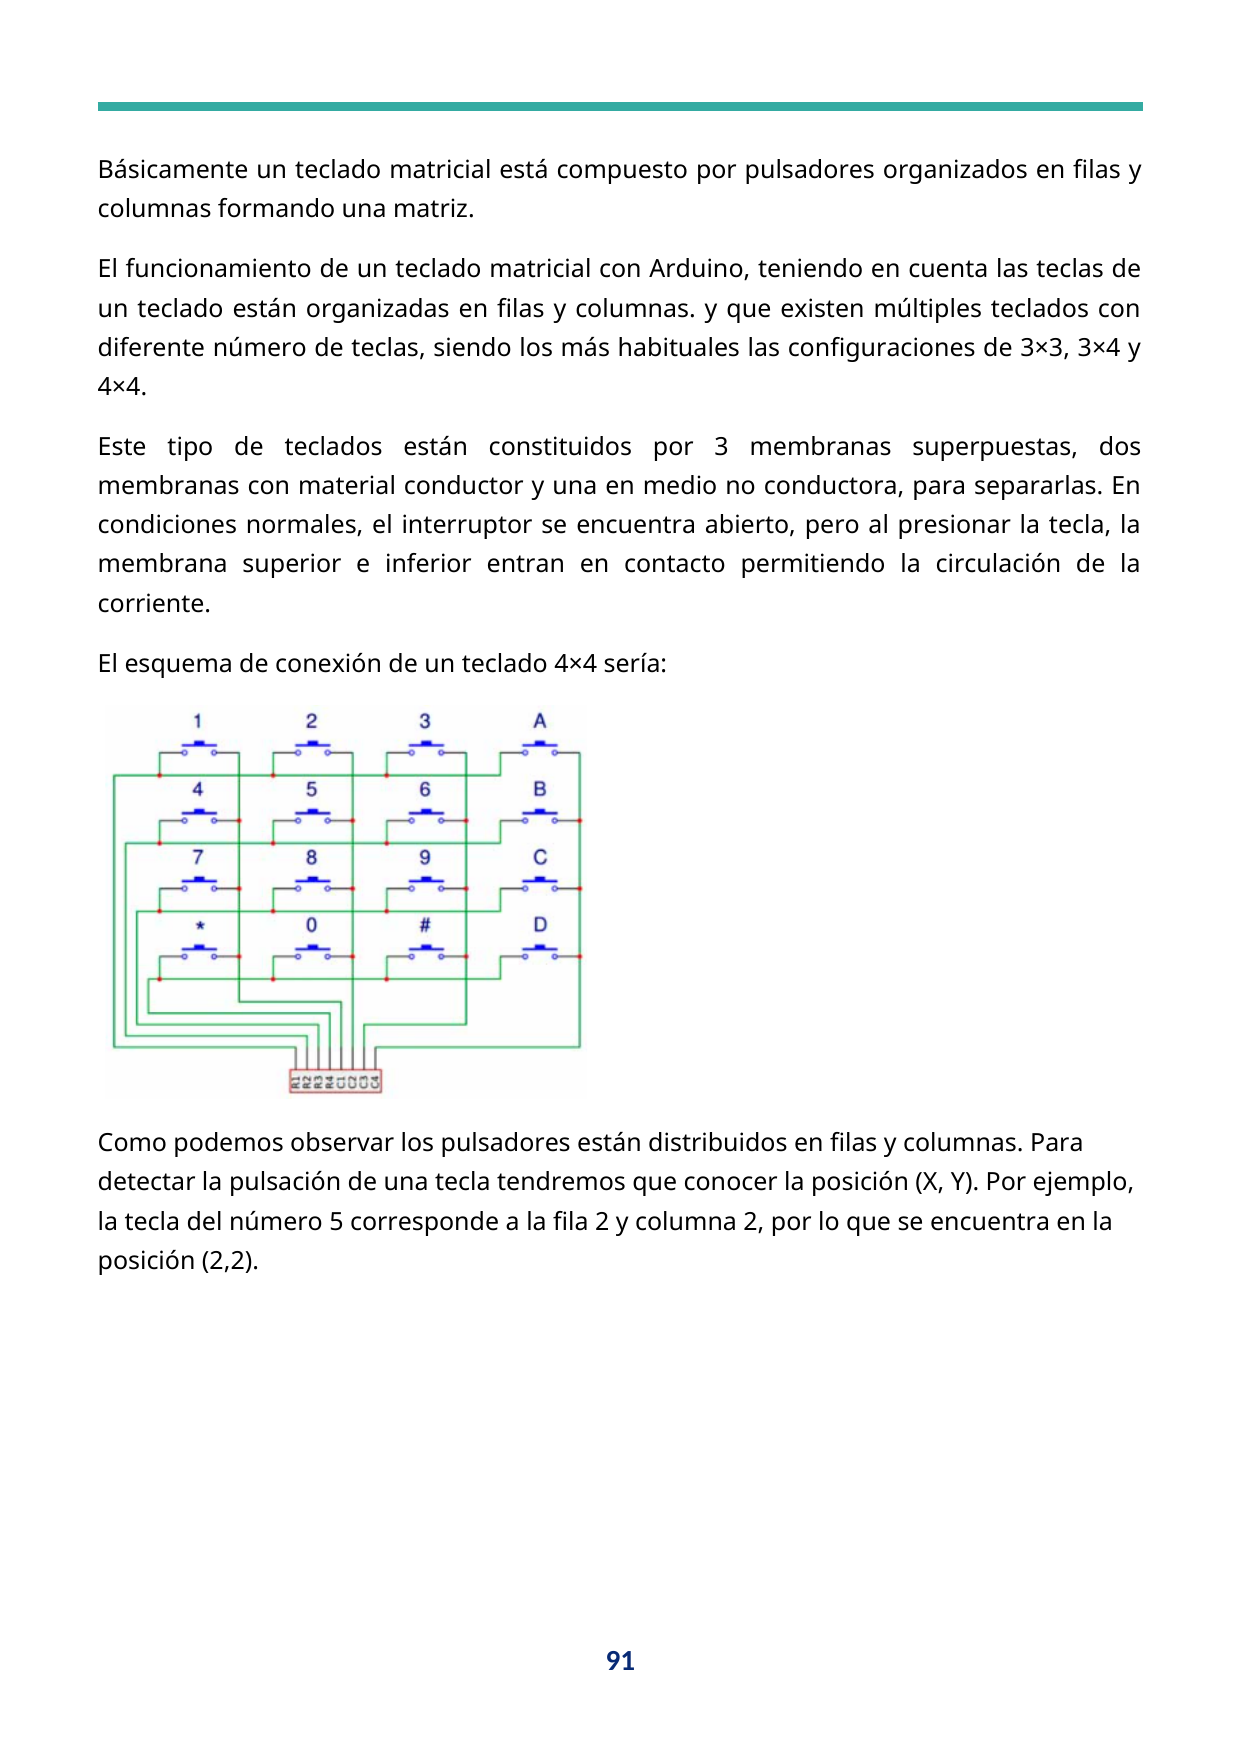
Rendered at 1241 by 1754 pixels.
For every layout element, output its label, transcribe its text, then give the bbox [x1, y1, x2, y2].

text El esquema de conexión de un teclado 4×4 sería: [97, 645, 1143, 679]
text Como podemos observar los pulsadores están distribuidos en filas y columnas. Para detectar la pulsación de una tecla tendremos que conocer la posición (X, Y). Por ejemplo, la tecla del número 5 corresponde a la fila 2 y columna 2, por lo que se encuentra en la posición (2,2). [97, 1125, 1143, 1276]
text Básicamente un teclado matricial está compuesto por pulsadores organizados en filas y columnas formando una matriz. [97, 152, 1143, 225]
picture [105, 705, 588, 1099]
text El funcionamiento de un teclado matricial con Arduino, teniendo en cuenta las teclas de un teclado están organizadas en filas y columnas. y que existen múltiples teclados con diferente número de teclas, siendo los más habituales las configuraciones de 3×3, 3×4 y 4×4. [97, 251, 1143, 403]
text Este tipo de teclados están constituidos por 3 membranas superpuestas, dos membranas con material conductor y una en medio no conductora, para separarlas. En condiciones normales, el interruptor se encuentra abierto, pero al presionar la tecla, la membrana superior e inferior entran en contacto permitiendo la circulación de la corriente. [97, 428, 1143, 619]
